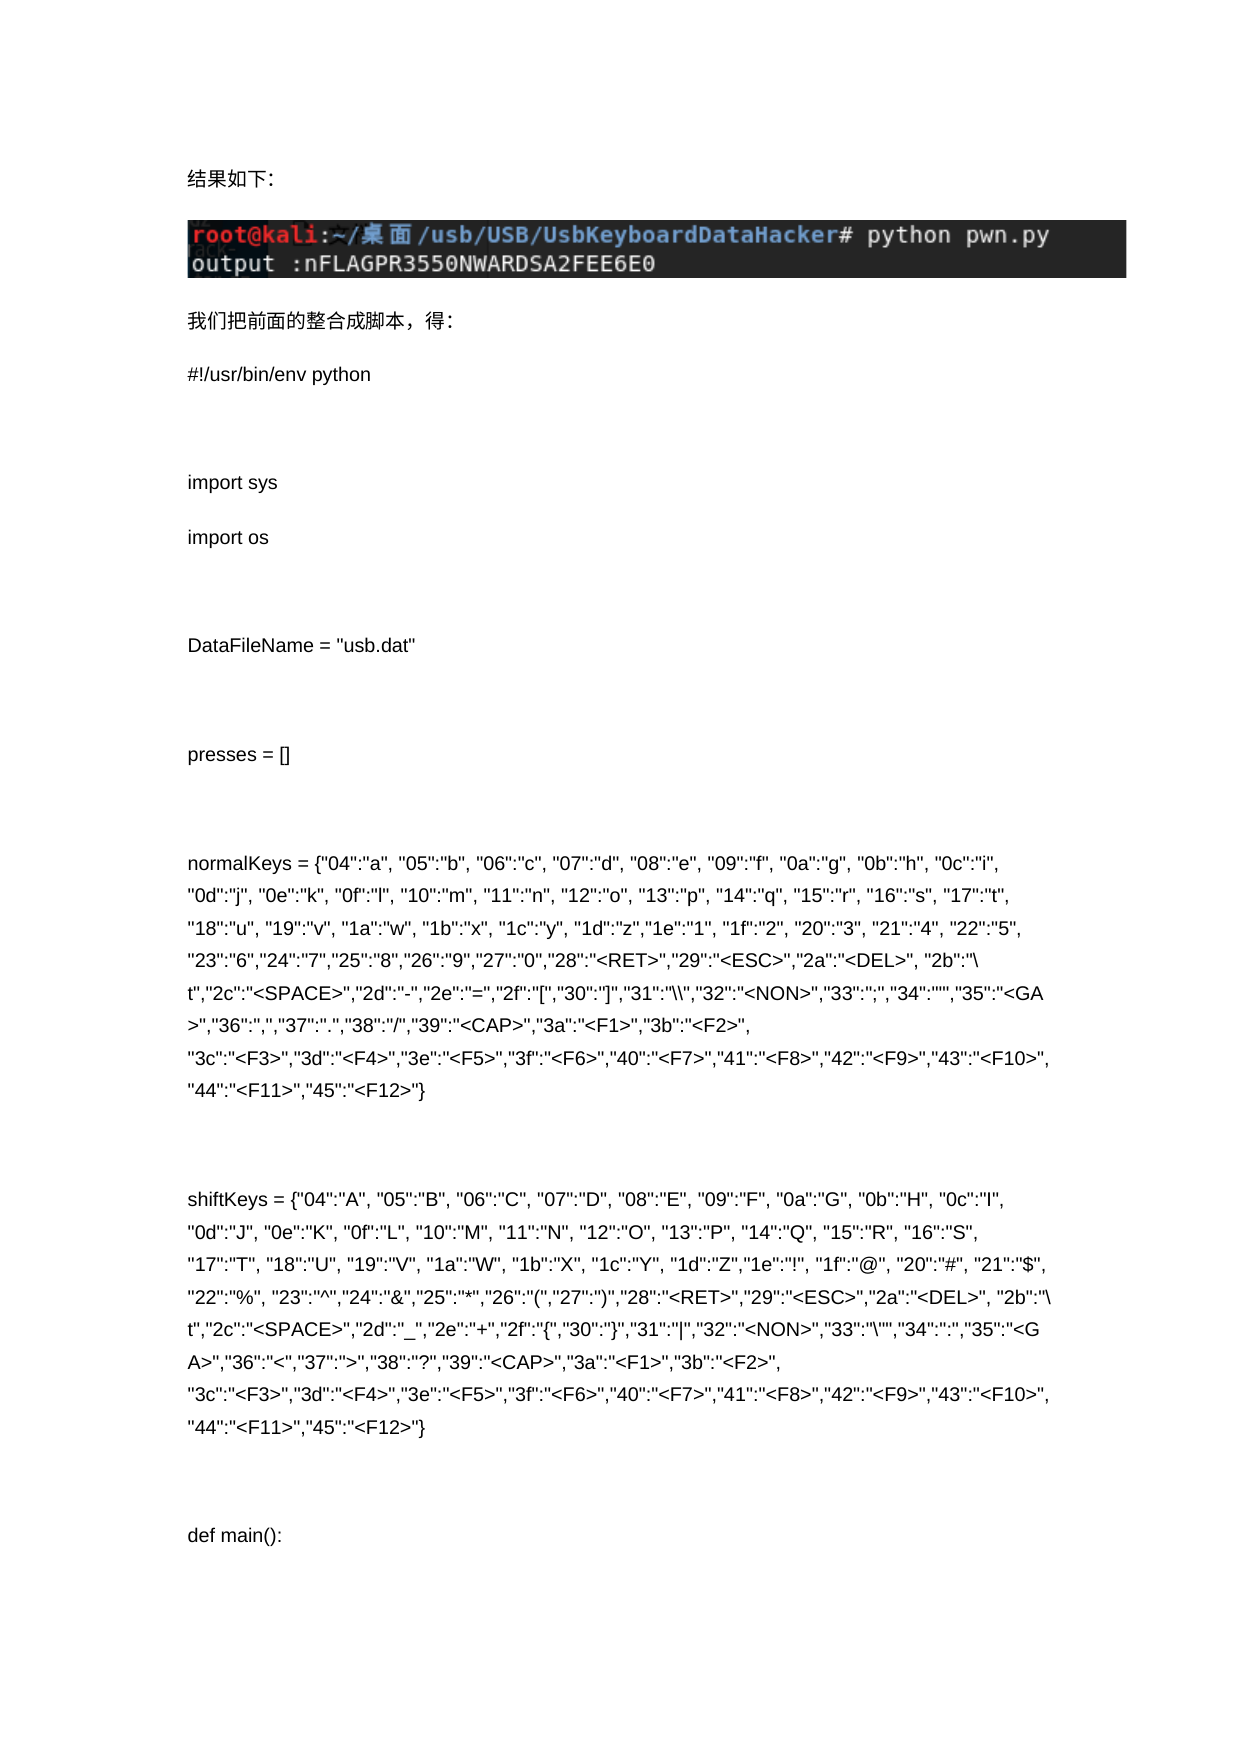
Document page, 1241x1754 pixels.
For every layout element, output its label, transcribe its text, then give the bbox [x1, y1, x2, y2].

text import sys [187, 466, 1053, 499]
text 我们把前面的整合成脚本，得： [187, 303, 1053, 336]
text import os [187, 521, 1053, 553]
text shiftKeys = {"04":"A", "05":"B", "06":"C", "07":"D", "08":"E", "09":"F", "0a":"G", "0b":"H", "0c":"I", "0d":"J", "0e":"K", "0f":"L", "10":"M", "11":"N", "12":"O", "13":"P", "14":"Q", "15":"R", "16":"S", "17":"T", "18":"U", "19":"V", "1a":"W", "1b":"X", "1c":"Y", "1d":"Z","1e":"!", "1f":"@", "20":"#", "21":"$", "22":"%", "23":"^","24":"&","25":"*","26":"(","27":")","28":"<RET>","29":"<ESC>","2a":"<DEL>", "2b":"\t","2c":"<SPACE>","2d":"_","2e":"+","2f":"{","30":"}","31":"|","32":"<NON>","33":"\"","34":":","35":"<GA>","36":"<","37":">","38":"?","39":"<CAP>","3a":"<F1>","3b":"<F2>", "3c":"<F3>","3d":"<F4>","3e":"<F5>","3f":"<F6>","40":"<F7>","41":"<F8>","42":"<F9>","43":"<F10>","44":"<F11>","45":"<F12>"} [187, 1183, 1053, 1443]
picture [187, 220, 1127, 278]
text presses = [] [187, 738, 1053, 771]
text #!/usr/bin/env python [187, 358, 1053, 390]
text def main(): [187, 1519, 1053, 1552]
text 结果如下： [187, 162, 1053, 194]
text DataFileName = "usb.dat" [187, 629, 1053, 662]
text normalKeys = {"04":"a", "05":"b", "06":"c", "07":"d", "08":"e", "09":"f", "0a":"g", "0b":"h", "0c":"i", "0d":"j", "0e":"k", "0f":"l", "10":"m", "11":"n", "12":"o", "13":"p", "14":"q", "15":"r", "16":"s", "17":"t", "18":"u", "19":"v", "1a":"w", "1b":"x", "1c":"y", "1d":"z","1e":"1", "1f":"2", "20":"3", "21":"4", "22":"5", "23":"6","24":"7","25":"8","26":"9","27":"0","28":"<RET>","29":"<ESC>","2a":"<DEL>", "2b":"\t","2c":"<SPACE>","2d":"-","2e":"=","2f":"[","30":"]","31":"\\","32":"<NON>","33":";","34":"'","35":"<GA>","36":",","37":".","38":"/","39":"<CAP>","3a":"<F1>","3b":"<F2>", "3c":"<F3>","3d":"<F4>","3e":"<F5>","3f":"<F6>","40":"<F7>","41":"<F8>","42":"<F9>","43":"<F10>","44":"<F11>","45":"<F12>"} [187, 847, 1053, 1107]
